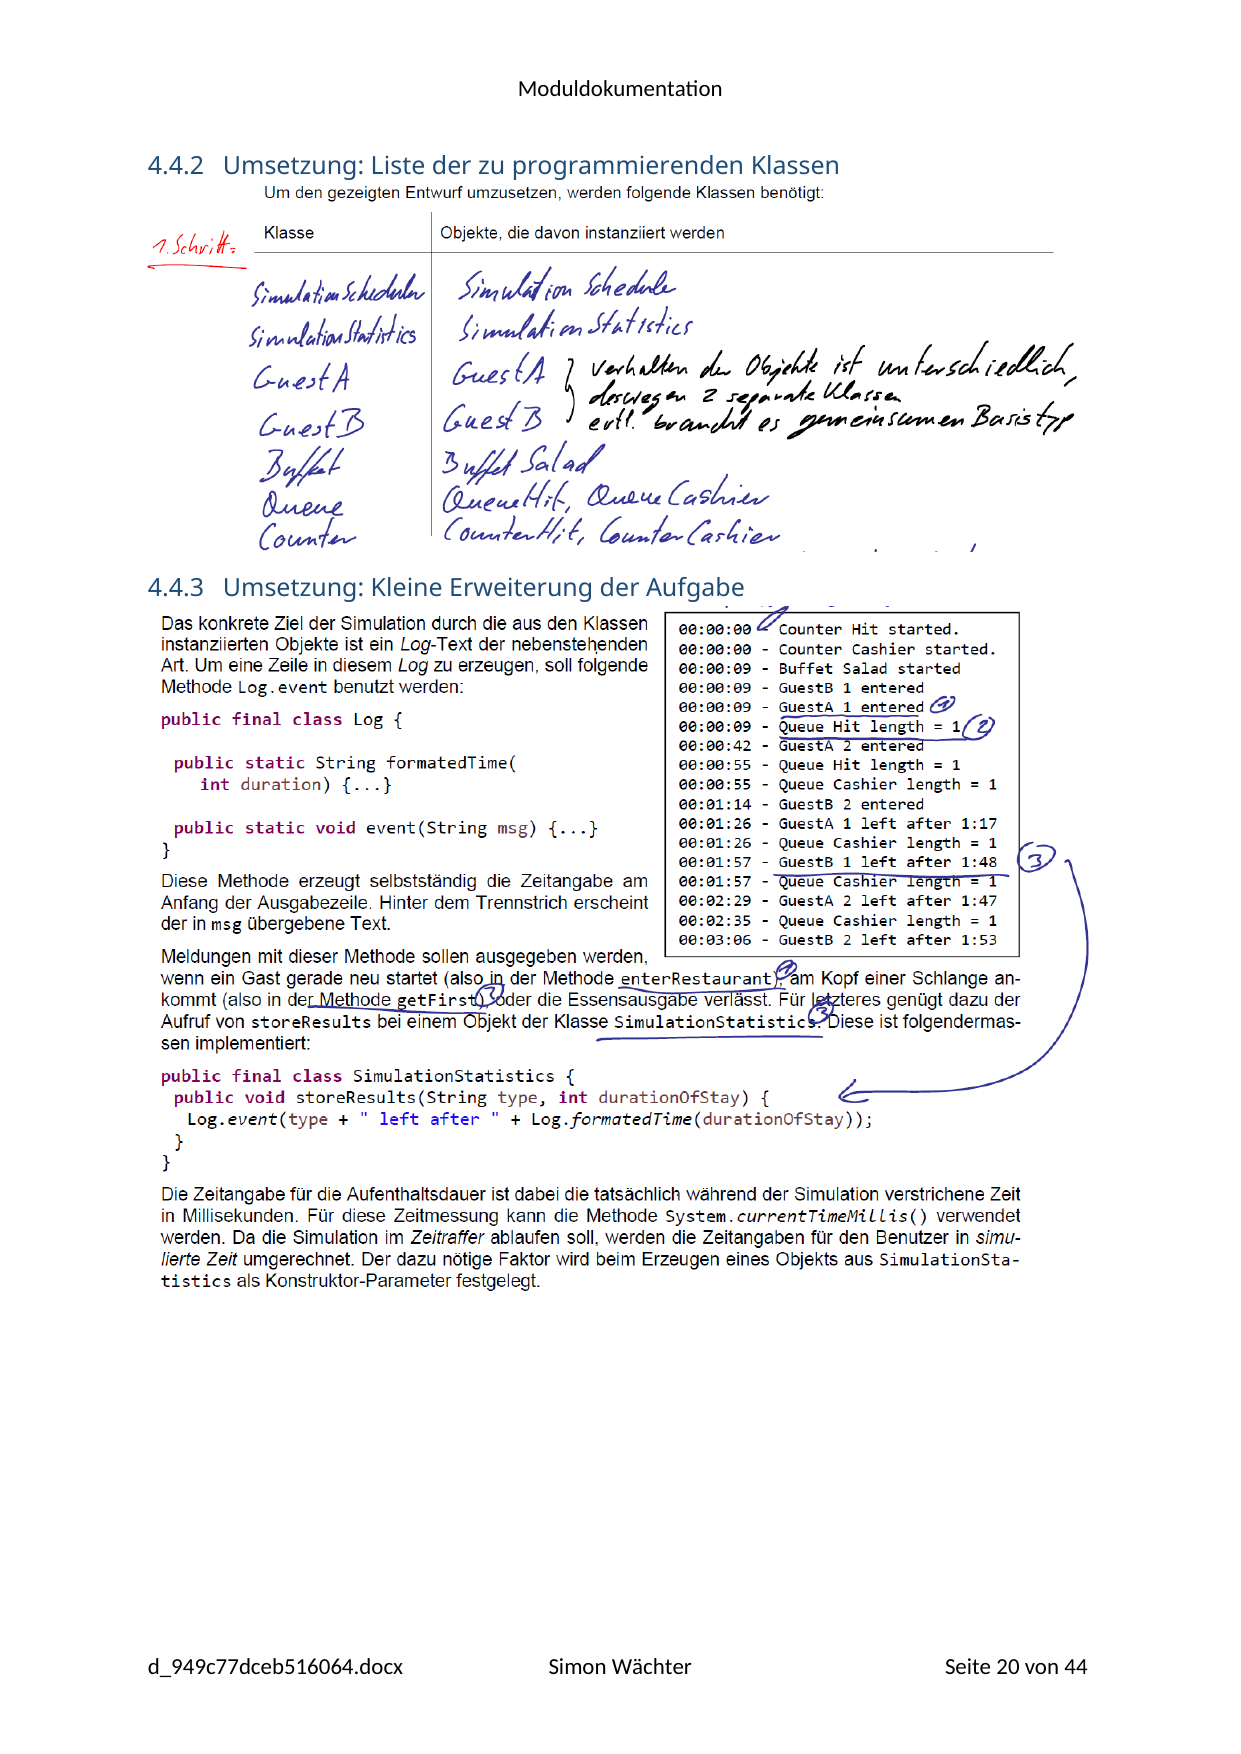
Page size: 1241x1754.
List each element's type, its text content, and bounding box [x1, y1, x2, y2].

subtitle Umsetzung: Liste der zu programmierenden Klassen [148, 148, 1093, 182]
picture [147, 184, 1093, 552]
subtitle Umsetzung: Kleine Erweiterung der Aufgabe [148, 570, 1093, 604]
picture [147, 606, 1093, 1298]
